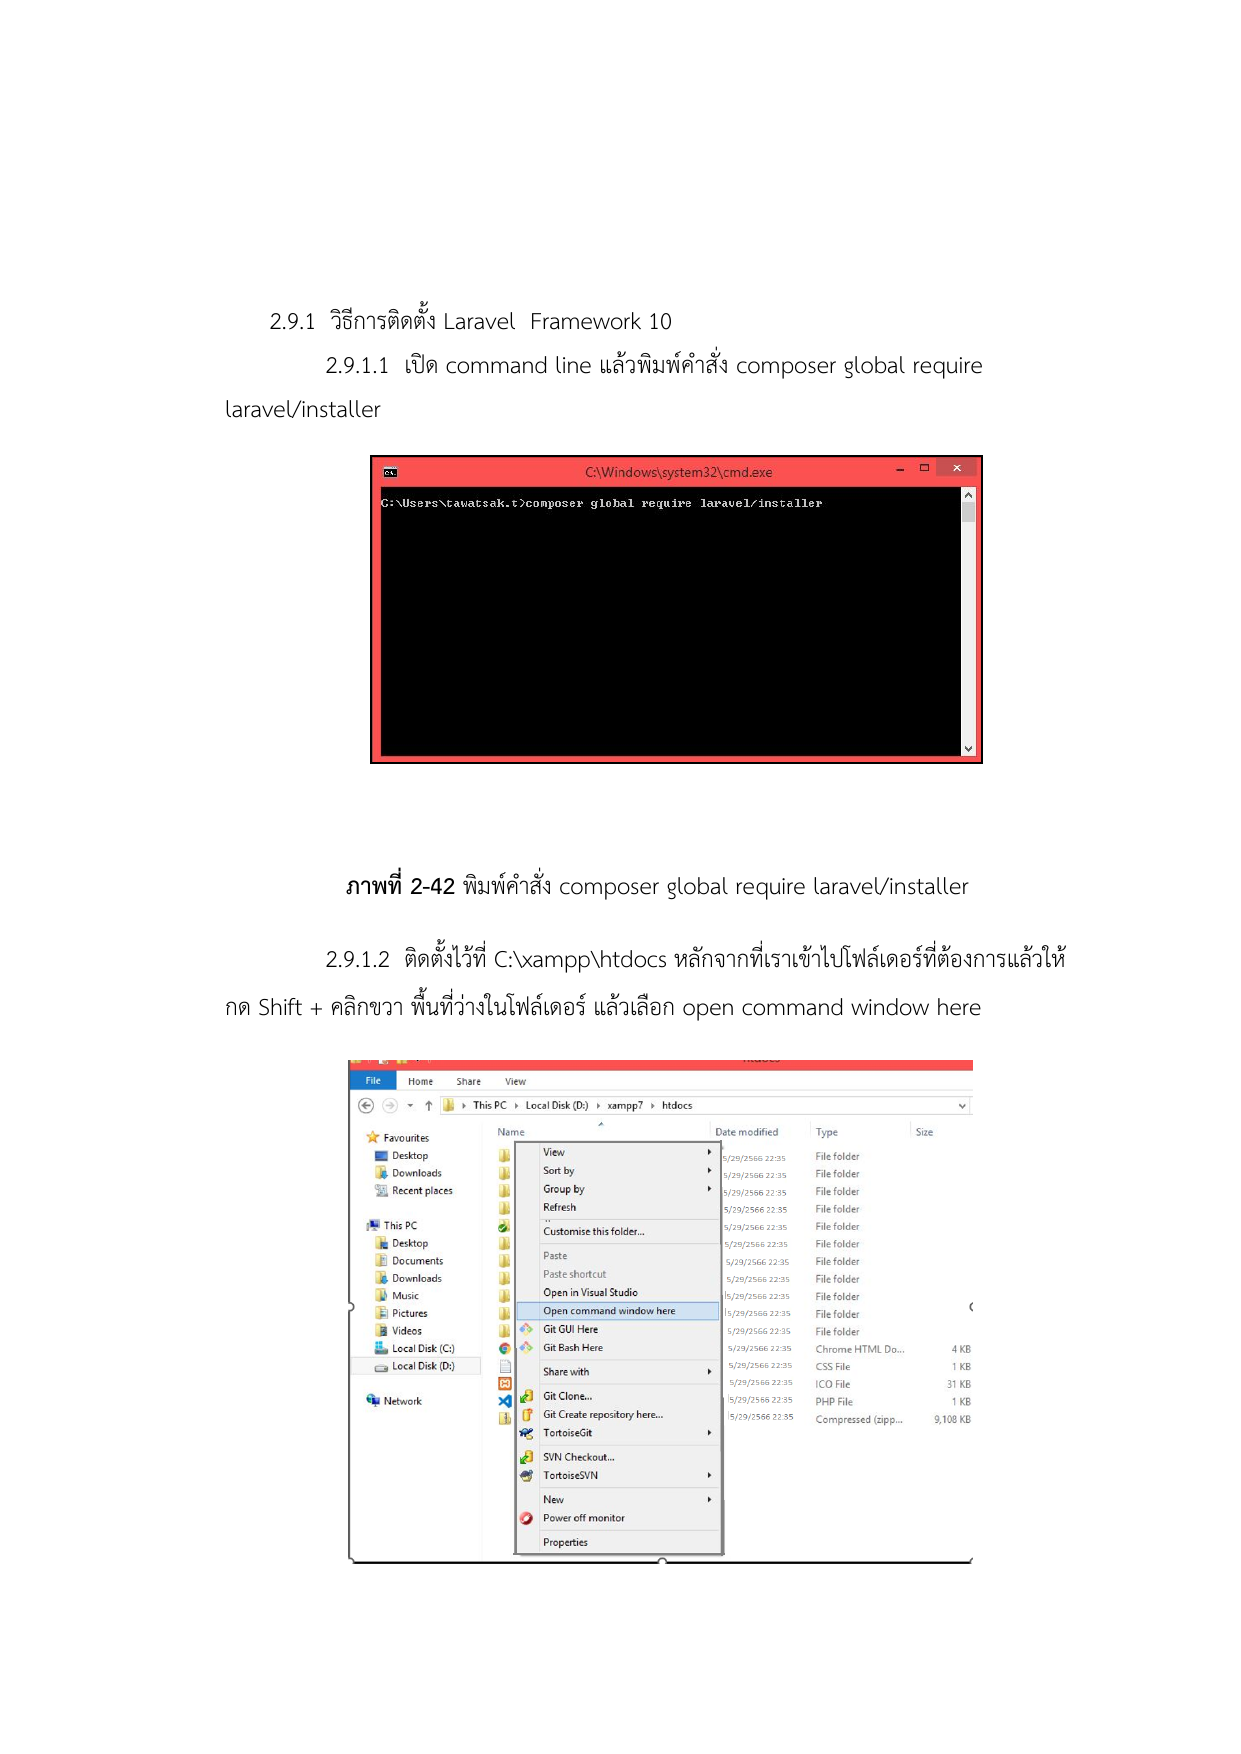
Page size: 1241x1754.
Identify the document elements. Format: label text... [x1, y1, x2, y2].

picture [372, 457, 981, 762]
text ภาพที่ 2-42 พิมพ์คำสั่ง composer global require laravel/installer [225, 866, 1090, 910]
picture [348, 1055, 973, 1564]
text 2.9.1.1 เปิด command line แล้วพิมพ์คำสั่ง composer global require laravel/installer [225, 344, 1090, 433]
text 2.9.1.2 ติดตั้งไว้ที่ C:\xampp\htdocsหลักจากที่เราเข้าไปโฟล์เดอร์ที่ต้องการแล้วให้ กด Shift + คลิกขวา พื้นที่ว่างในโฟล์เดอร์ แล้วเลือก open command window here [225, 938, 1090, 1031]
text 2.9.1 วิธีการติดตั้ง Laravel Framework 10 [225, 300, 1090, 344]
